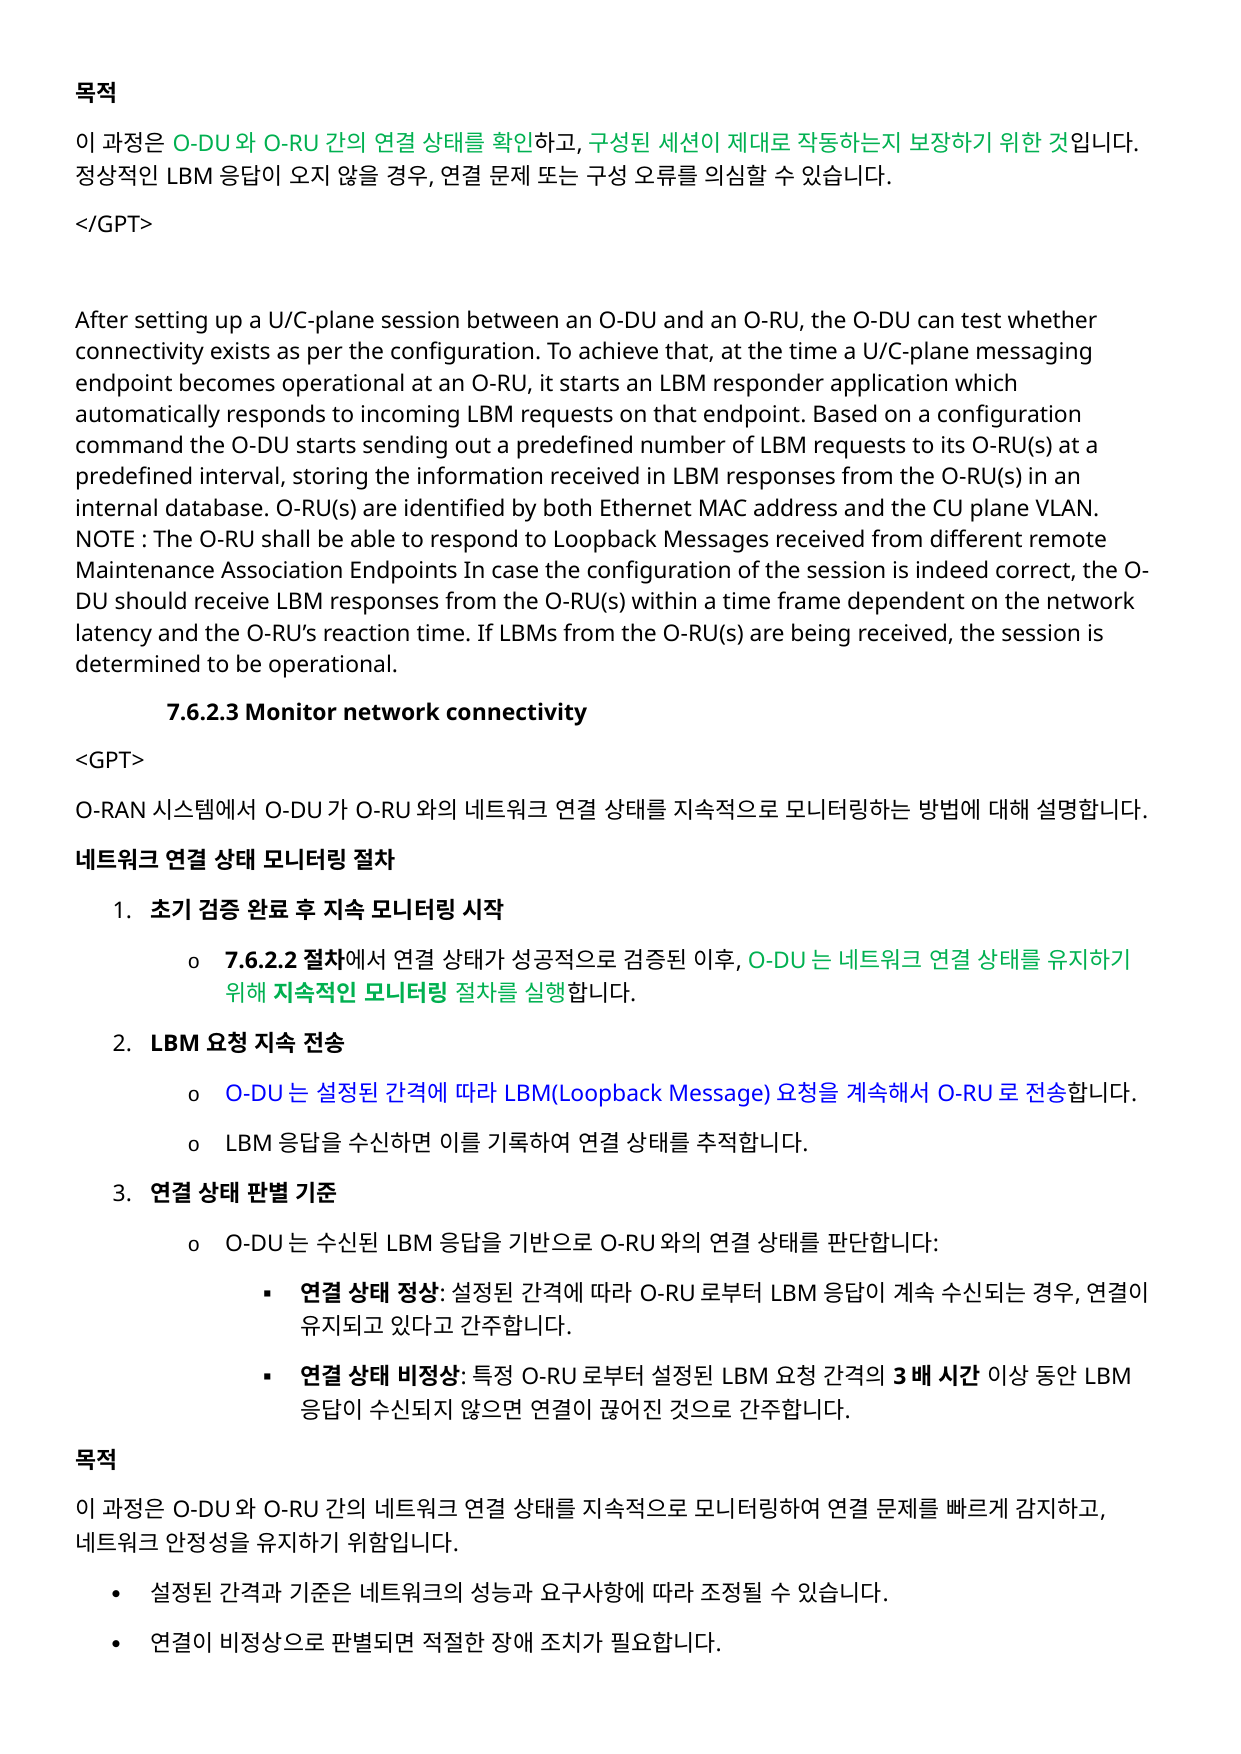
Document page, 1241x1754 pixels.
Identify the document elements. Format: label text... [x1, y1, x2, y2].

text O-RAN 시스템에서 O-DU가 O-RU와의 네트워크 연결 상태를 지속적으로 모니터링하는 방법에 대해 설명합니다. [75, 792, 1165, 825]
text After setting up a U/C-plane session between an O-DU and an O-RU, the O-DU can test whether connectivity exists as per the configuration. To achieve that, at the time a U/C-plane messaging endpoint becomes operational at an O-RU, it starts an LBM responder application which automatically responds to incoming LBM requests on that endpoint. Based on a configuration command the O-DU starts sending out a predefined number of LBM requests to its O-RU(s) at a predefined interval, storing the information received in LBM responses from the O-RU(s) in an internal database. O-RU(s) are identified by both Ethernet MAC address and the CU plane VLAN. NOTE : The O-RU shall be able to respond to Loopback Messages received from different remote Maintenance Association Endpoints In case the configuration of the session is indeed correct, the O-DU should receive LBM responses from the O-RU(s) within a time frame dependent on the network latency and the O-RU’s reaction time. If LBMs from the O-RU(s) are being received, the session is determined to be operational. [75, 304, 1165, 679]
list LBM 요청 지속 전송 [112, 1025, 1165, 1058]
list O-DU는 설정된 간격에 따라 LBM(Loopback Message) 요청을 계속해서 O-RU로 전송합니다. [187, 1075, 1165, 1108]
list 설정된 간격과 기준은 네트워크의 성능과 요구사항에 따라 조정될 수 있습니다. [112, 1575, 1165, 1608]
list O-DU는 수신된 LBM 응답을 기반으로 O-RU와의 연결 상태를 판단합니다: [187, 1225, 1165, 1258]
text </GPT> [75, 208, 1165, 239]
list 7.6.2.2 절차에서 연결 상태가 성공적으로 검증된 이후, O-DU는 네트워크 연결 상태를 유지하기 위해 지속적인 모니터링 절차를 실행합니다. [187, 941, 1165, 1008]
list 연결 상태 판별 기준 [112, 1175, 1165, 1208]
text 이 과정은 O-DU와 O-RU 간의 네트워크 연결 상태를 지속적으로 모니터링하여 연결 문제를 빠르게 감지하고, 네트워크 안정성을 유지하기 위함입니다. [75, 1491, 1165, 1558]
list LBM 응답을 수신하면 이를 기록하여 연결 상태를 추적합니다. [187, 1125, 1165, 1158]
list 연결이 비정상으로 판별되면 적절한 장애 조치가 필요합니다. [112, 1625, 1165, 1658]
list 연결 상태 정상: 설정된 간격에 따라 O-RU로부터 LBM 응답이 계속 수신되는 경우, 연결이 유지되고 있다고 간주합니다. [262, 1275, 1165, 1341]
text 목적 [75, 75, 1165, 108]
list 초기 검증 완료 후 지속 모니터링 시작 [112, 891, 1165, 925]
list 연결 상태 비정상: 특정 O-RU로부터 설정된 LBM 요청 간격의 3배 시간 이상 동안 LBM 응답이 수신되지 않으면 연결이 끊어진 것으로 간주합니다. [262, 1358, 1165, 1425]
text 이 과정은 O-DU와 O-RU 간의 연결 상태를 확인하고, 구성된 세션이 제대로 작동하는지 보장하기 위한 것입니다. 정상적인 LBM 응답이 오지 않을 경우, 연결 문제 또는 구성 오류를 의심할 수 있습니다. [75, 125, 1165, 192]
text 네트워크 연결 상태 모니터링 절차 [75, 842, 1165, 875]
subtitle 7.6.2.3 Monitor network connectivity [167, 696, 1165, 727]
text 목적 [75, 1441, 1165, 1475]
text <GPT> [75, 744, 1165, 775]
